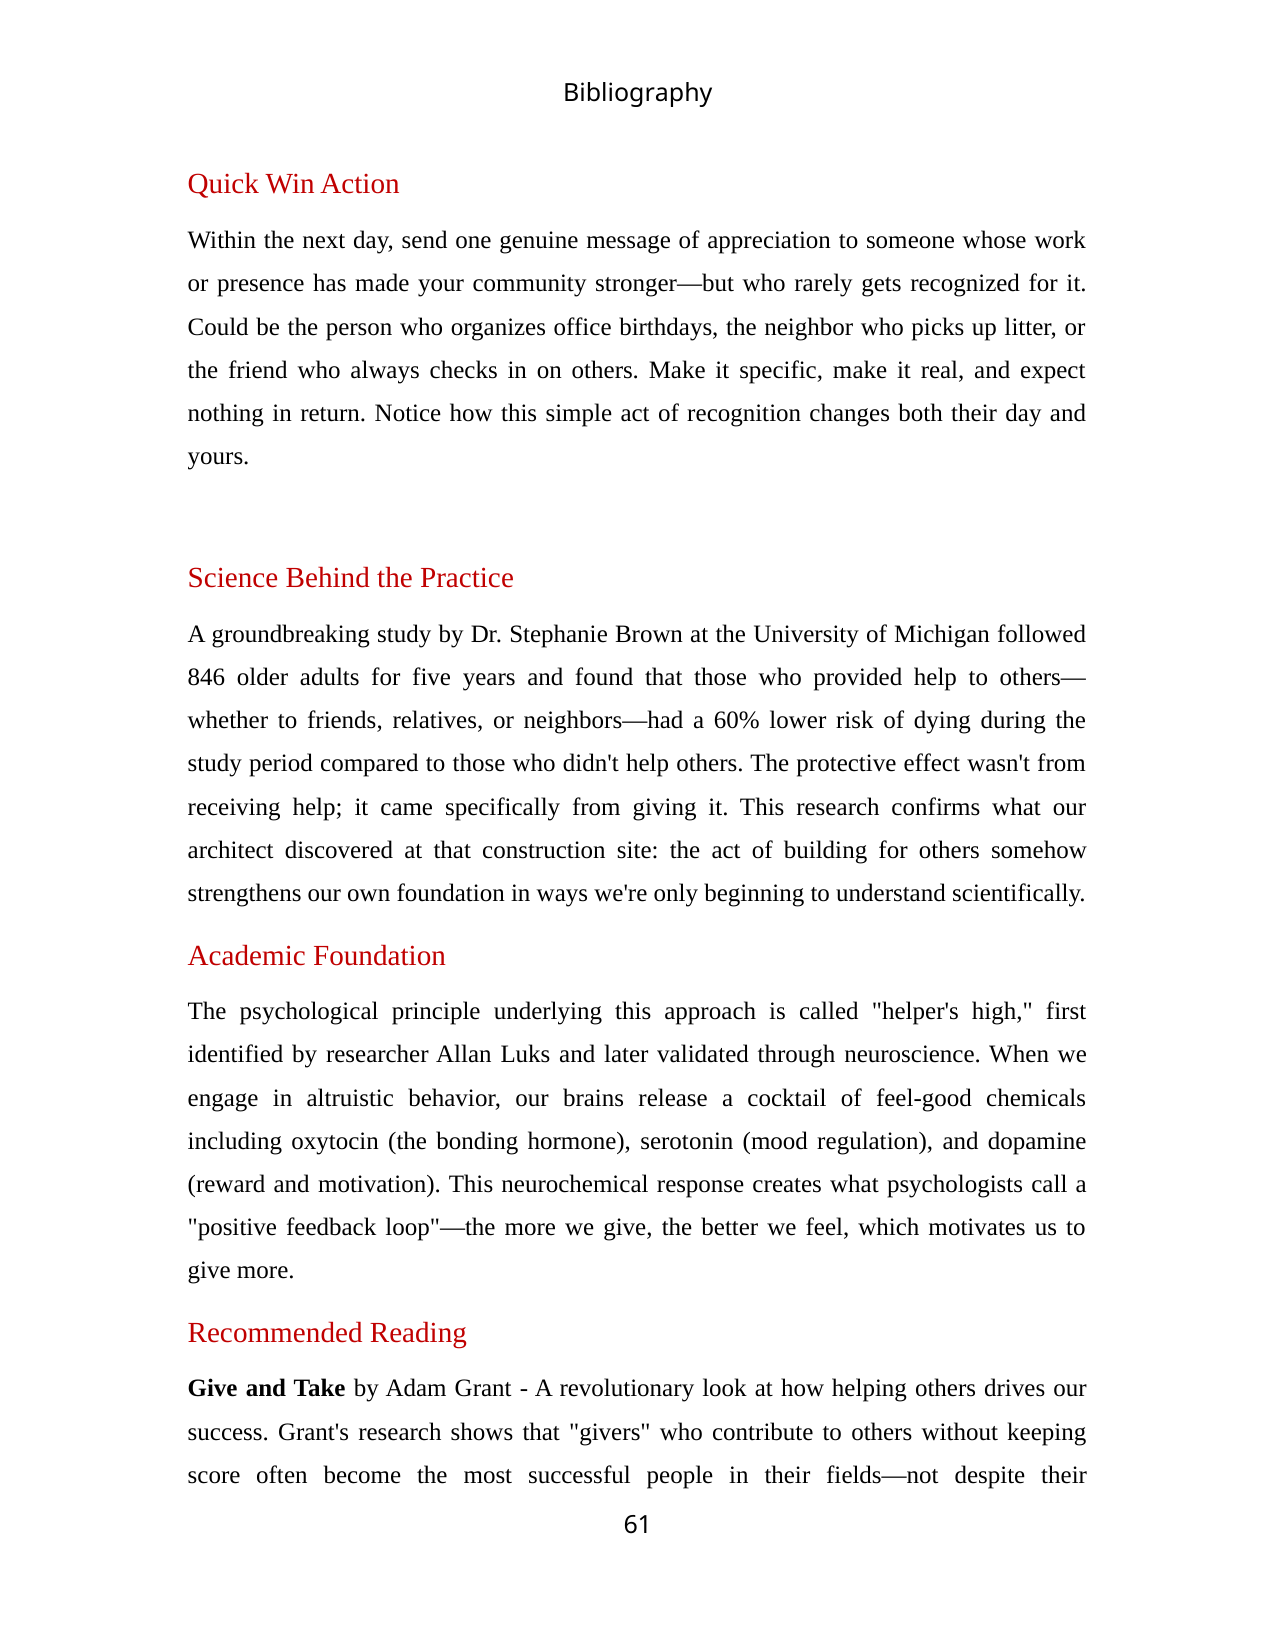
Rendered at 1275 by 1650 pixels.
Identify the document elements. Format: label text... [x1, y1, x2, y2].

text A groundbreaking study by Dr. Stephanie Brown at the University of Michigan followed 846 older adults for five years and found that those who provided help to others—whether to friends, relatives, or neighbors—had a 60% lower risk of dying during the study period compared to those who didn't help others. The protective effect wasn't from receiving help; it came specifically from giving it. This research confirms what our architect discovered at that construction site: the act of building for others somehow strengthens our own foundation in ways we're only beginning to understand scientifically. [187, 619, 1087, 907]
text Within the next day, send one genuine message of appreciation to someone whose work or presence has made your community stronger—but who rarely gets recognized for it. Could be the person who organizes office birthdays, the neighbor who picks up litter, or the friend who always checks in on others. Make it specific, make it real, and expect nothing in return. Notice how this simple act of recognition changes both their day and yours. [187, 225, 1087, 470]
subtitle Quick Win Action [187, 167, 1087, 200]
subtitle Science Behind the Practice [187, 561, 1087, 594]
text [187, 1373, 1087, 1488]
text The psychological principle underlying this approach is called "helper's high," first identified by researcher Allan Luks and later validated through neuroscience. When we engage in altruistic behavior, our brains release a cocktail of feel-good chemicals including oxytocin (the bonding hormone), serotonin (mood regulation), and dopamine (reward and motivation). This neurochemical response creates what psychologists call a "positive feedback loop"—the more we give, the better we feel, which motivates us to give more. [187, 996, 1087, 1284]
subtitle Recommended Reading [187, 1315, 1087, 1348]
subtitle Academic Foundation [187, 938, 1087, 971]
